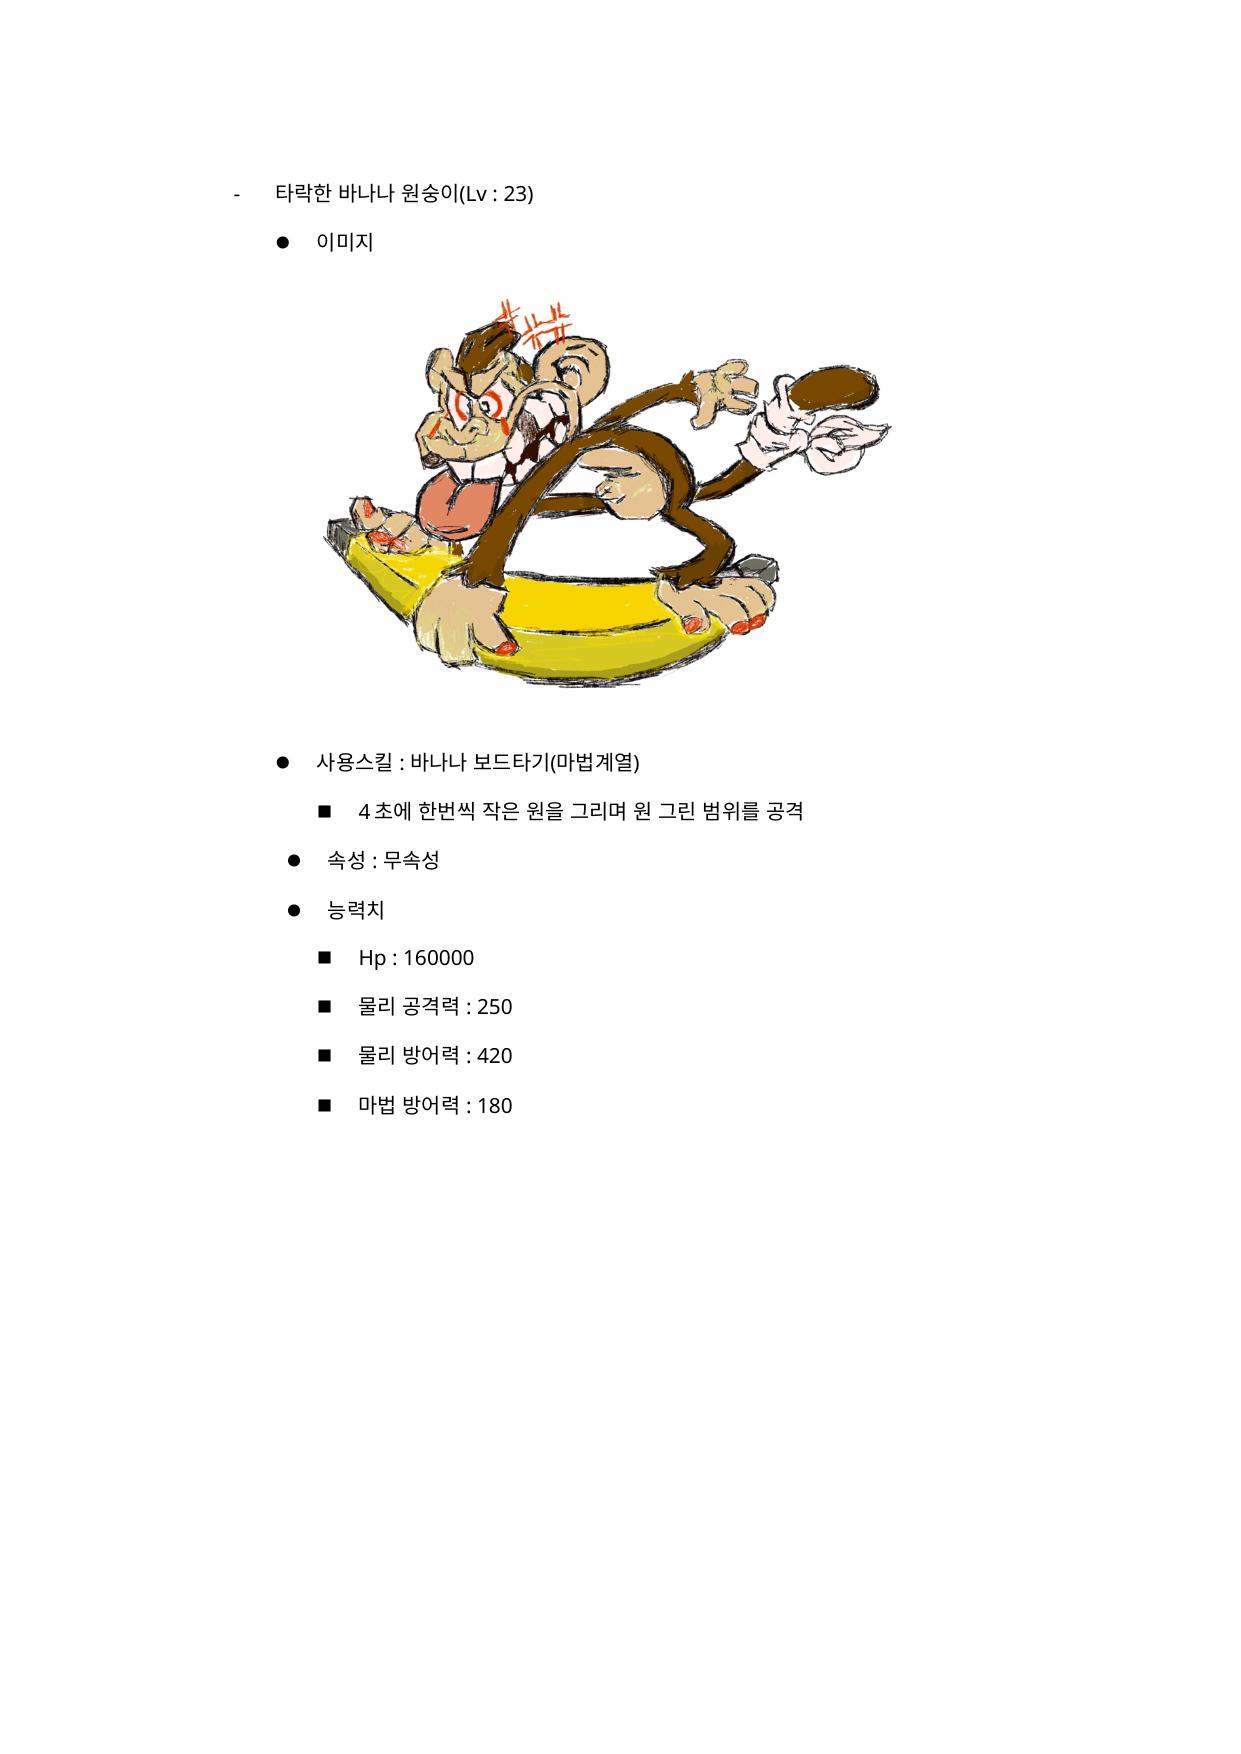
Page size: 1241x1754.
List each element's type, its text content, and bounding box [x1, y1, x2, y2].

picture [316, 275, 898, 727]
list 능력치 [286, 894, 1090, 924]
list 마법 방어력 : 180 [317, 1089, 1090, 1119]
list Hp : 160000 [317, 943, 1090, 972]
list 타락한 바나나 원숭이(Lv : 23) [233, 177, 1090, 207]
list 사용스킬 : 바나나 보드타기(마법계열) [275, 746, 1090, 776]
list 물리 공격력 : 250 [317, 990, 1090, 1021]
list 4초에 한번씩 작은 원을 그리며 원 그린 범위를 공격 [317, 795, 1090, 825]
list 속성 : 무속성 [286, 844, 1090, 875]
list 이미지 [275, 227, 1090, 257]
list 물리 방어력 : 420 [317, 1040, 1090, 1070]
